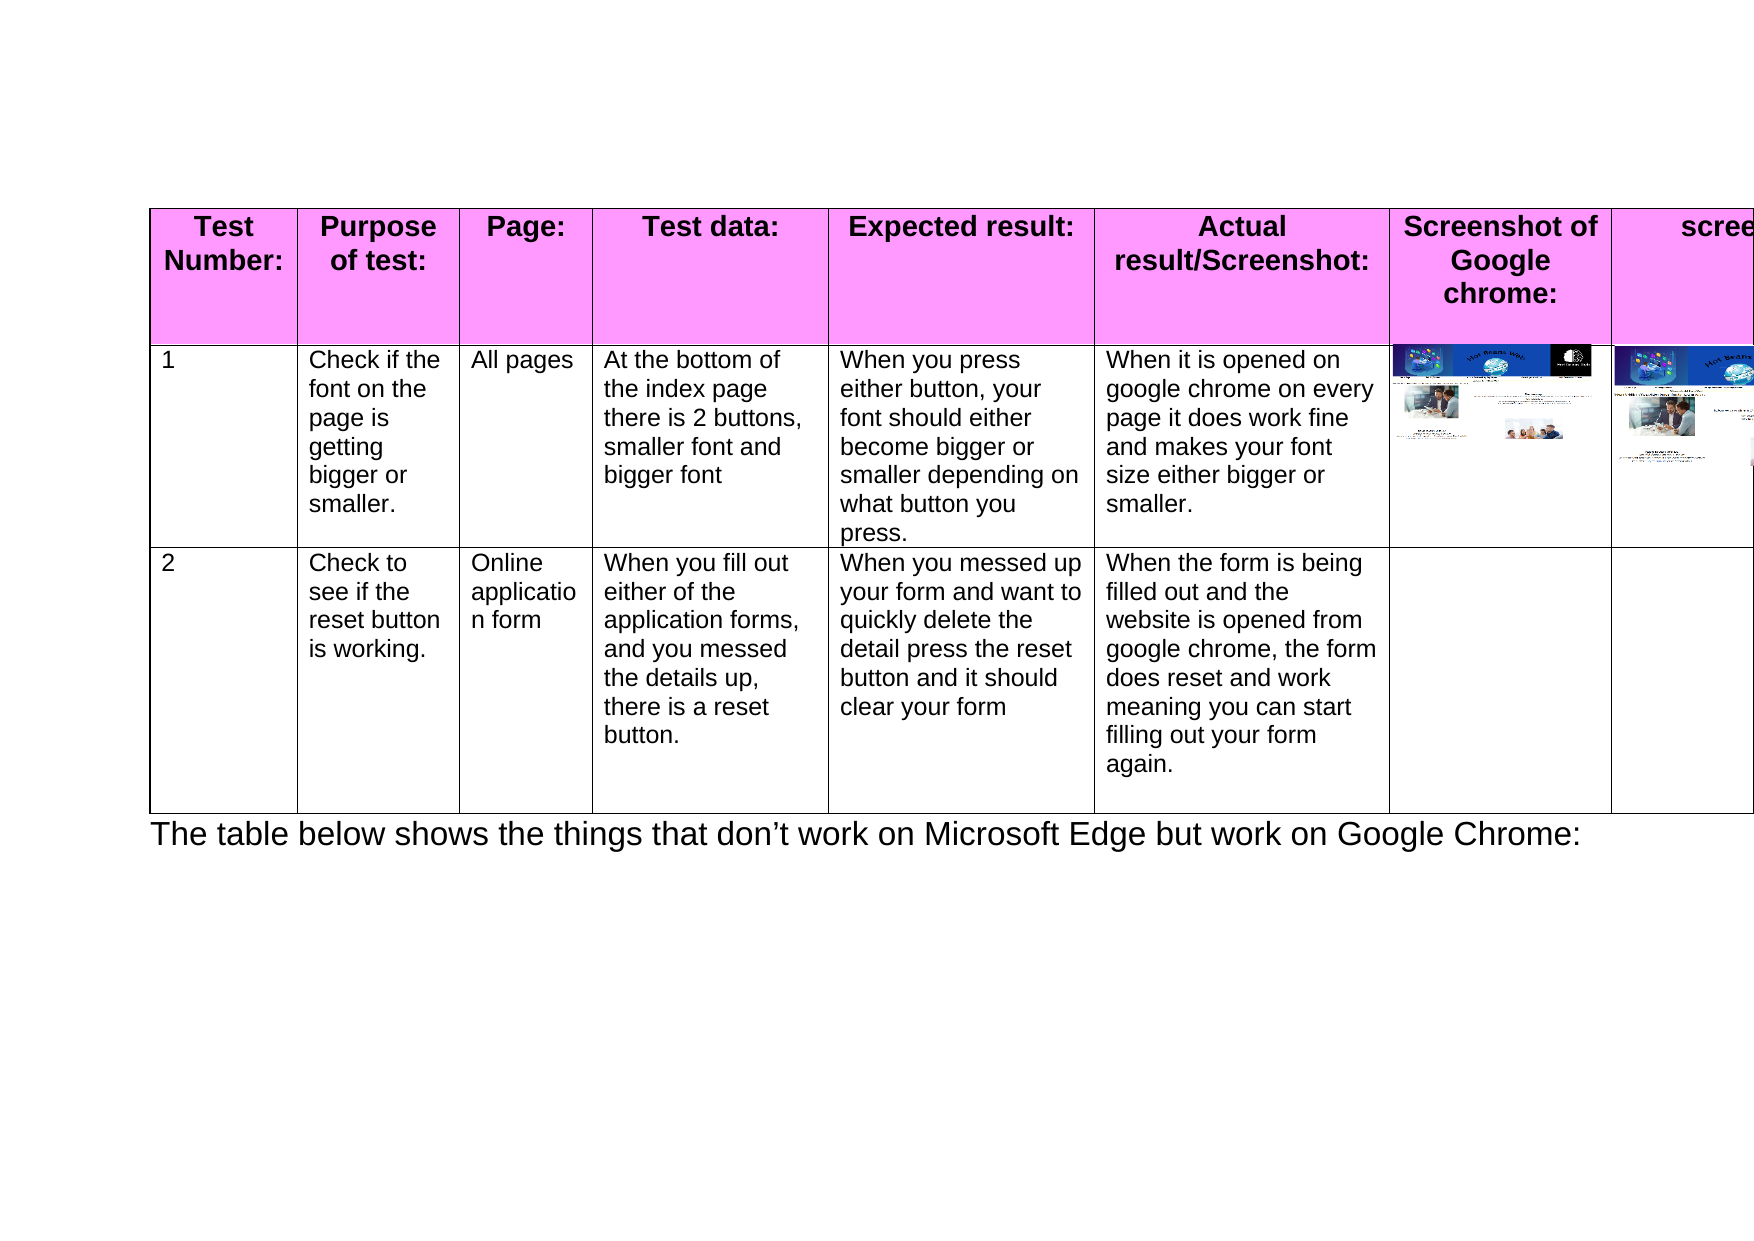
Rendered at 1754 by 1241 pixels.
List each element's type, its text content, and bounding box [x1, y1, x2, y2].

table_cell All pages [460, 346, 592, 547]
picture [1391, 344, 1592, 438]
table_cell When it is opened on google chrome on every page it does work fine and makes your font size either bigger or smaller. [1095, 346, 1389, 547]
table_cell [1612, 346, 1753, 547]
table_header Screenshot of Google chrome: [1390, 209, 1611, 344]
table_cell [1390, 548, 1611, 813]
table_cell Check to see if the reset button is working. [298, 548, 459, 813]
table_header Purpose of test: [298, 209, 459, 344]
table_header Test Number: [151, 209, 297, 344]
table_cell [1612, 548, 1753, 813]
table_cell 2 [151, 548, 297, 813]
table_cell When you messed up your form and want to quickly delete the detail press the reset button and it should clear your form [829, 548, 1094, 813]
table_cell When you press either button, your font should either become bigger or smaller depending on what button you press. [829, 346, 1094, 547]
table_cell Online application form [460, 548, 592, 813]
table_header screens [1612, 209, 1753, 344]
picture [1613, 345, 1754, 464]
table_cell 1 [151, 346, 297, 547]
table_cell [1390, 346, 1611, 547]
table_header Test data: [593, 209, 828, 344]
table_cell When you fill out either of the application forms, and you messed the details up, there is a reset button. [593, 548, 828, 813]
table_cell Check if the font on the page is getting bigger or smaller. [298, 346, 459, 547]
table_header Page: [460, 209, 592, 344]
text The table below shows the things that don’t work on Microsoft Edge but work on Google Chrome: [150, 814, 1604, 852]
table_header Expected result: [829, 209, 1094, 344]
table_header Actual result/Screenshot: [1095, 209, 1389, 344]
table_cell When the form is being filled out and the website is opened from google chrome, the form does reset and work meaning you can start filling out your form again. [1095, 548, 1389, 813]
table_cell At the bottom of the index page there is 2 buttons, smaller font and bigger font [593, 346, 828, 547]
